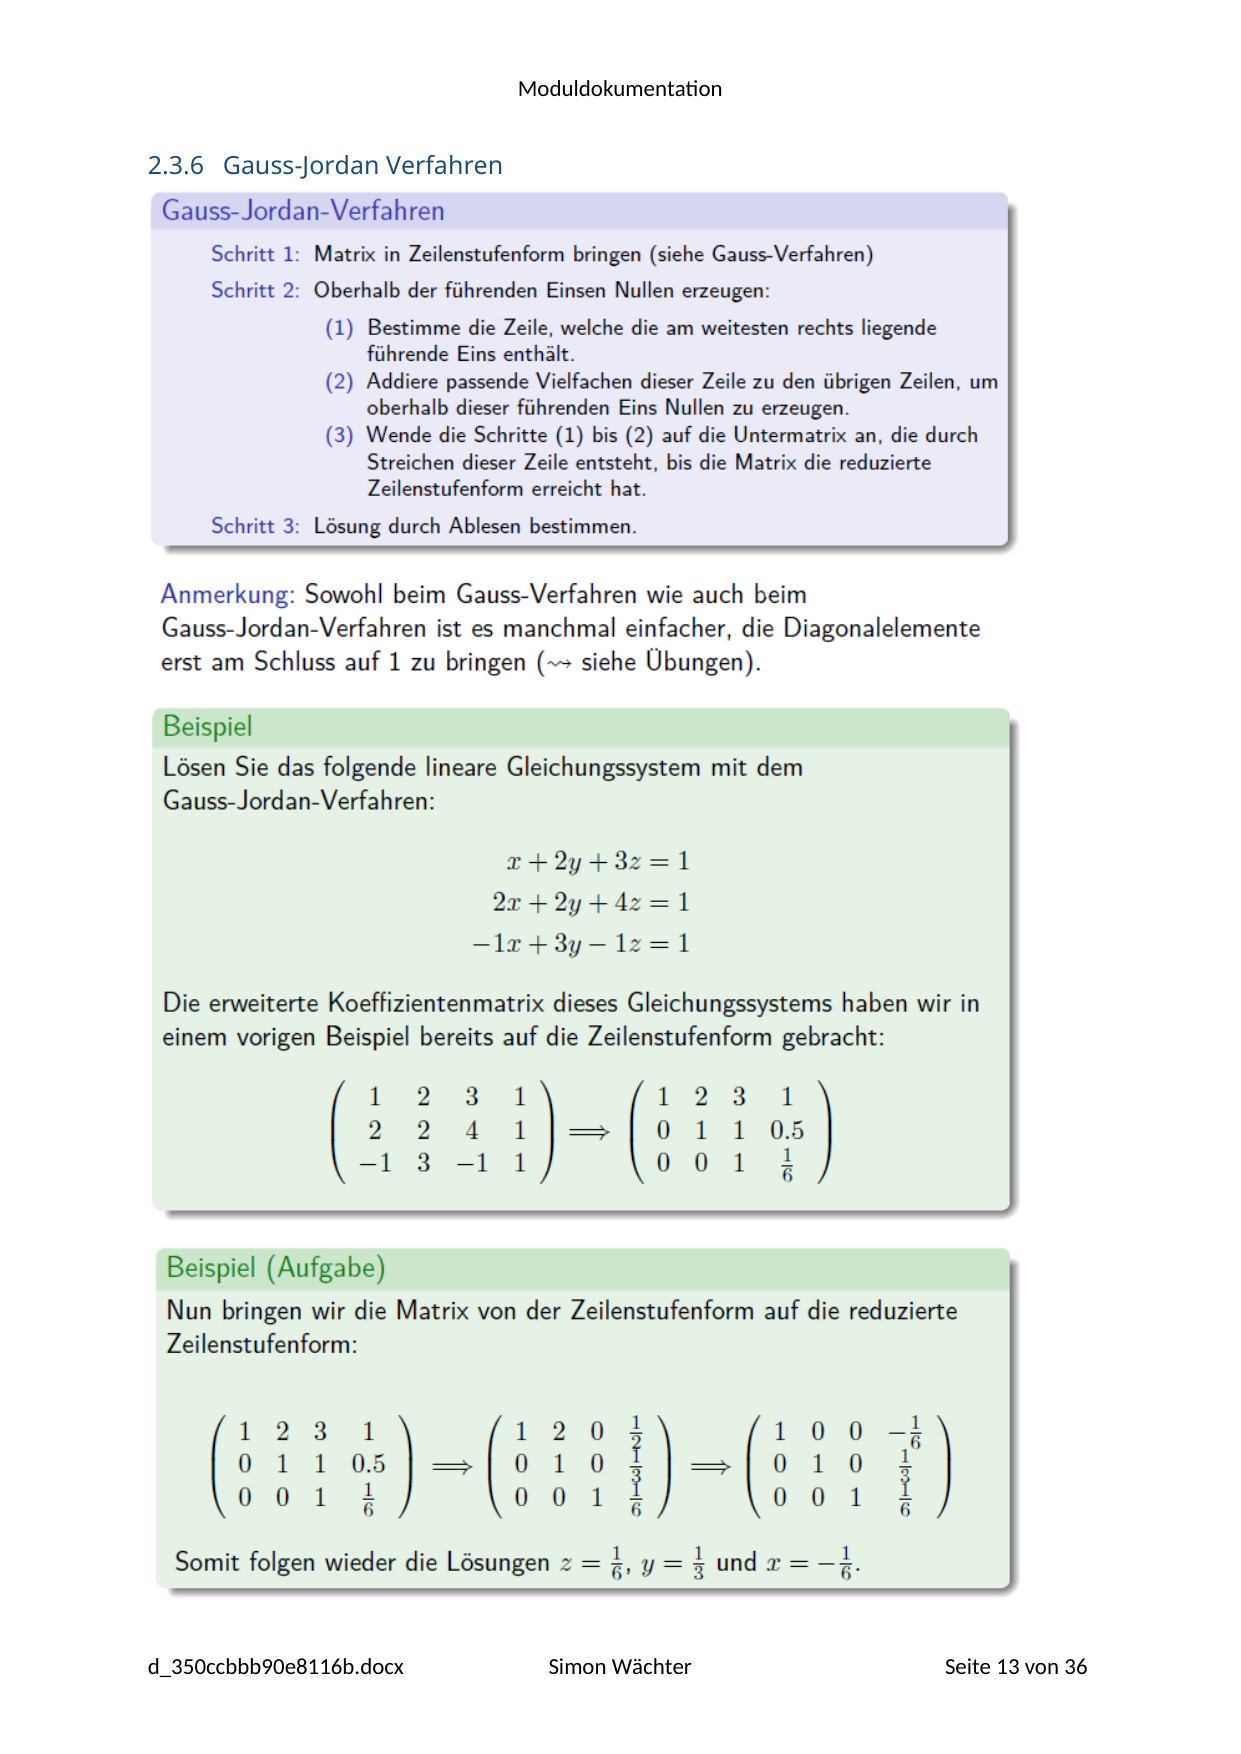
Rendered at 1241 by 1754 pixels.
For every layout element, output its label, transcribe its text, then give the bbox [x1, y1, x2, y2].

picture [147, 701, 1026, 1224]
picture [147, 184, 1023, 683]
subtitle Gauss-Jordan Verfahren [148, 148, 1093, 182]
picture [147, 1242, 1026, 1602]
